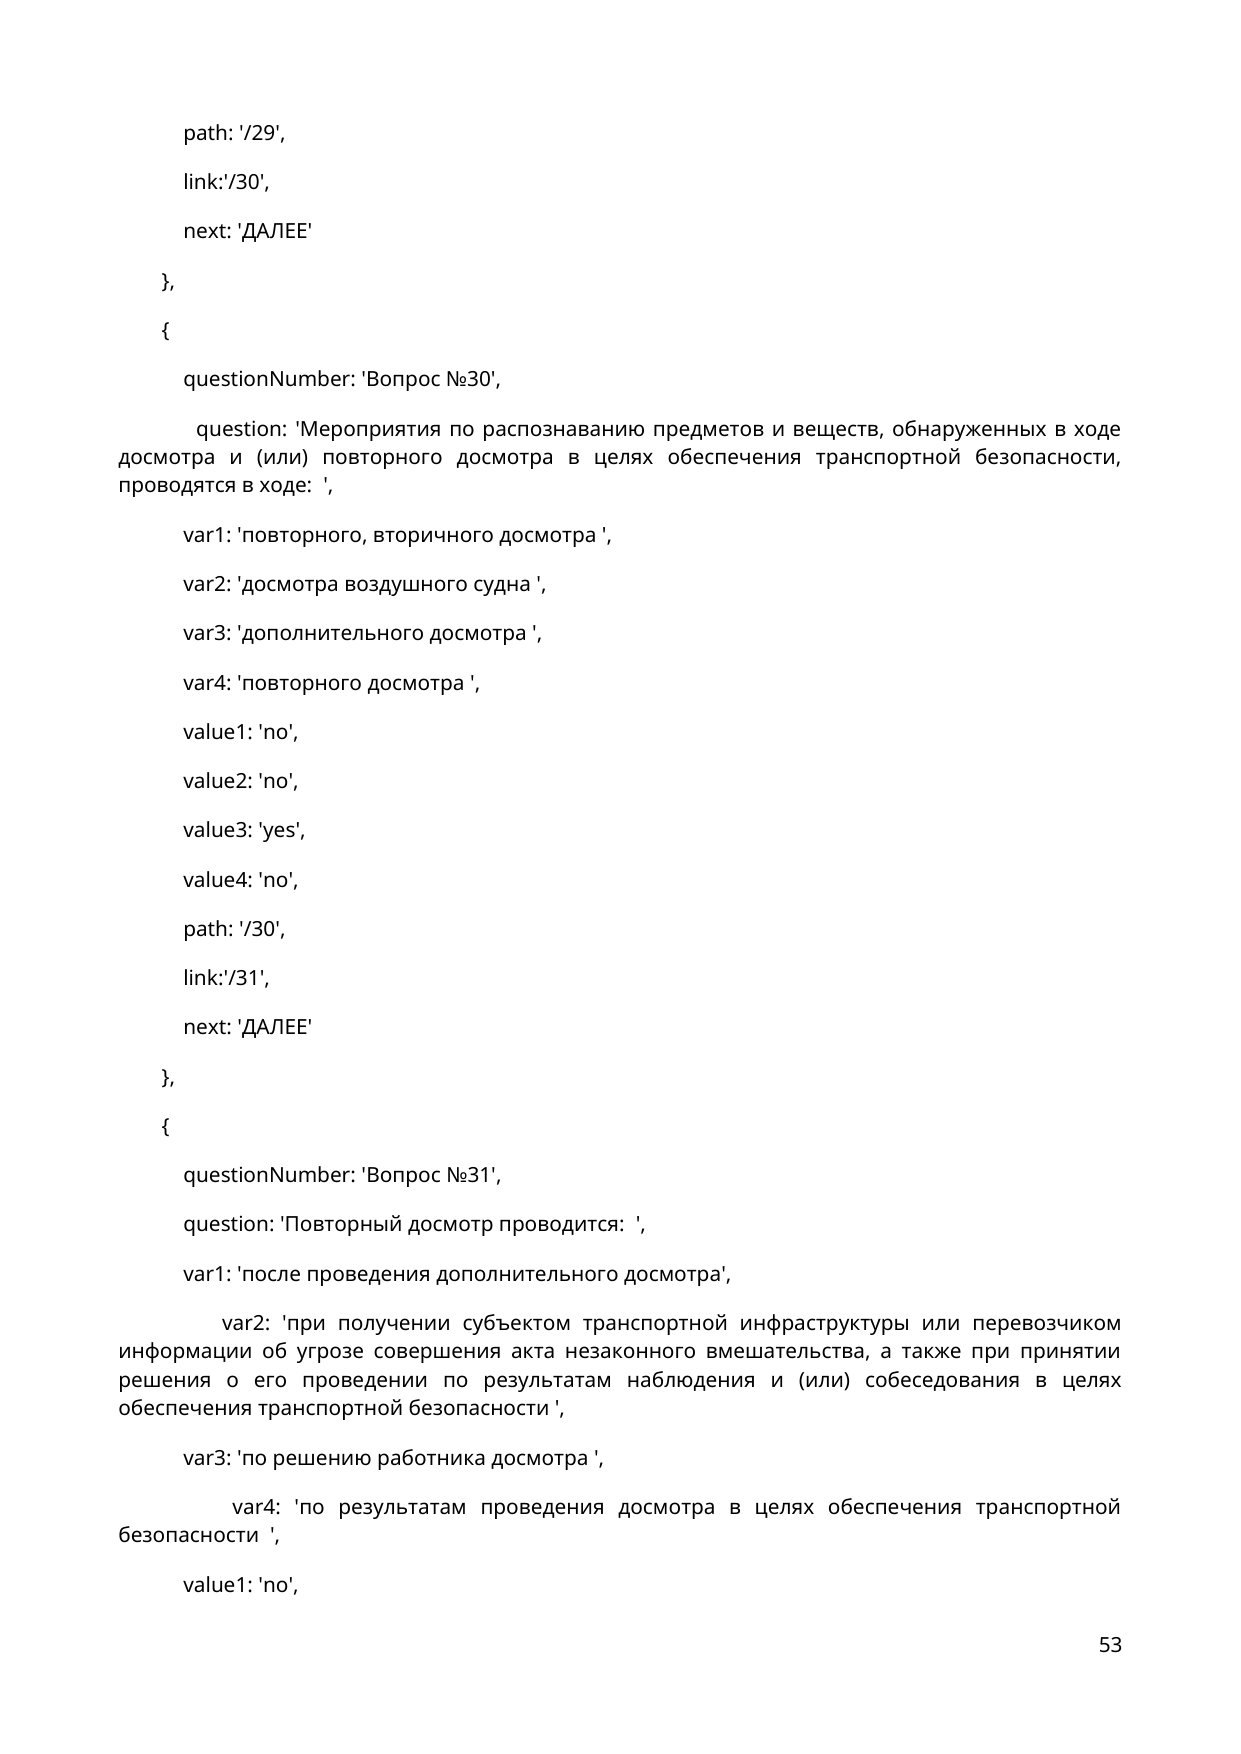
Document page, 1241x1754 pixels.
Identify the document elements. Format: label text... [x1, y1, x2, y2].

text path: '/30', [118, 914, 1122, 942]
text value2: 'no', [118, 766, 1122, 794]
text var2: 'при получении субъектом транспортной инфраструктуры или перевозчиком информации об угрозе совершения акта незаконного вмешательства, а также при принятии решения о его проведении по результатам наблюдения и (или) собеседования в целях обеспечения транспортной безопасности ', [118, 1308, 1122, 1422]
text link:'/31', [118, 963, 1122, 992]
text var2: 'досмотра воздушного судна ', [118, 569, 1122, 597]
text value3: 'yes', [118, 815, 1122, 844]
text var1: 'повторного, вторичного досмотра ', [118, 520, 1122, 548]
text { [118, 1111, 1122, 1139]
text link:'/30', [118, 167, 1122, 196]
text }, [118, 266, 1122, 294]
text value4: 'no', [118, 865, 1122, 893]
text path: '/29', [118, 118, 1122, 146]
text var3: 'дополнительного досмотра ', [118, 618, 1122, 647]
text var4: 'по результатам проведения досмотра в целях обеспечения транспортной безопасности ', [118, 1492, 1122, 1549]
text question: 'Мероприятия по распознаванию предметов и веществ, обнаруженных в ходе досмотра и (или) повторного досмотра в целях обеспечения транспортной безопасности, проводятся в ходе: ', [118, 414, 1122, 499]
text question: 'Повторный досмотр проводится: ', [118, 1209, 1122, 1238]
text var3: 'по решению работника досмотра ', [118, 1443, 1122, 1471]
text next: 'ДАЛЕЕ' [118, 1012, 1122, 1041]
text value1: 'no', [118, 1570, 1122, 1598]
text next: 'ДАЛЕЕ' [118, 217, 1122, 245]
text questionNumber: 'Вопрос №31', [118, 1160, 1122, 1189]
text questionNumber: 'Вопрос №30', [118, 364, 1122, 393]
text var4: 'повторного досмотра ', [118, 668, 1122, 696]
text var1: 'после проведения дополнительного досмотра', [118, 1259, 1122, 1287]
text }, [118, 1062, 1122, 1090]
text { [118, 315, 1122, 343]
text value1: 'no', [118, 717, 1122, 745]
